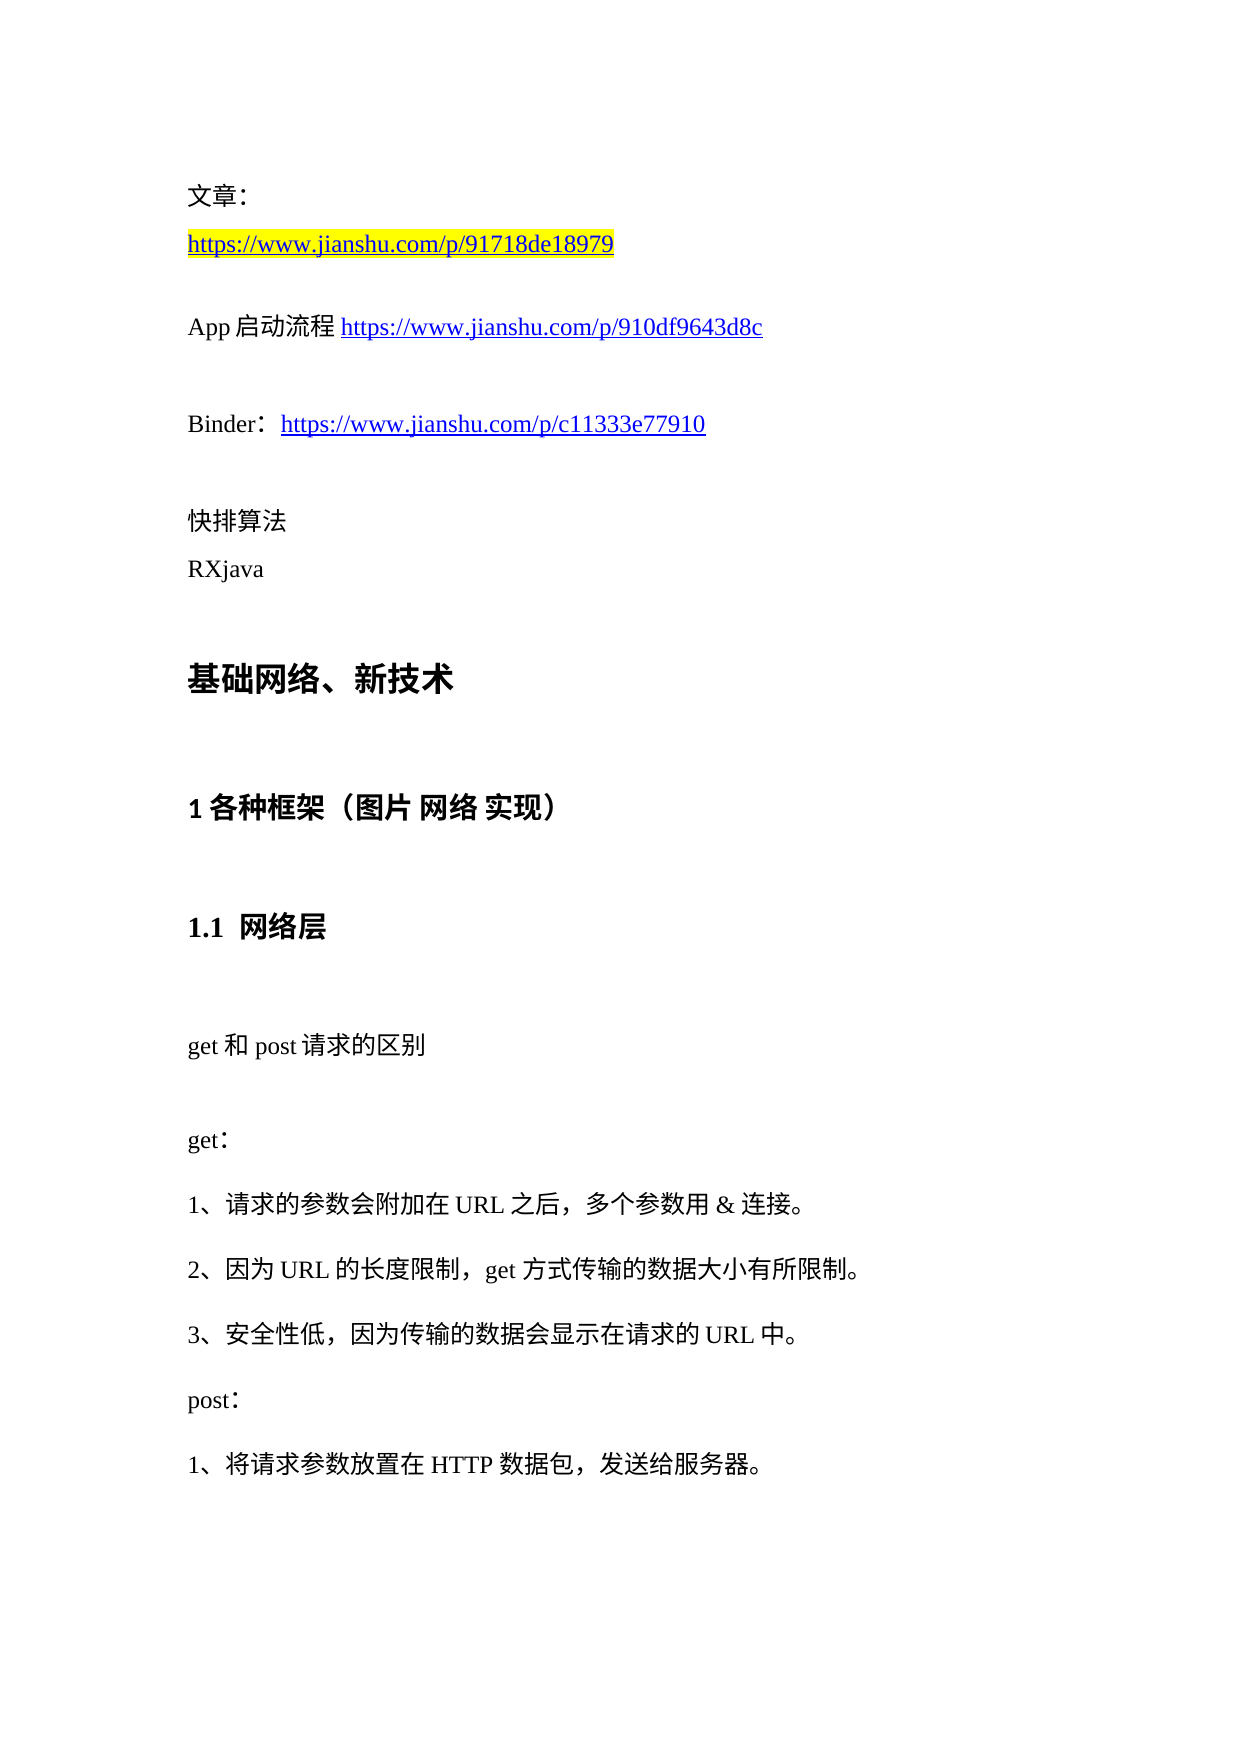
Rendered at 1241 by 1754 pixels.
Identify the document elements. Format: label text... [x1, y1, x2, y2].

subtitle 基础网络、新技术 [187, 644, 1053, 709]
subtitle 1 各种框架（图片 网络 实现） [187, 773, 1053, 838]
text 快排算法 [187, 487, 1053, 552]
subtitle 网络层 [187, 892, 1053, 957]
text get 和 post请求的区别 [187, 1011, 1053, 1076]
text 文章： [187, 162, 1053, 227]
text App启动流程https://www.jianshu.com/p/910df9643d8c [187, 292, 1053, 357]
text Binder：https://www.jianshu.com/p/c11333e77910 [187, 389, 1053, 454]
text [187, 1105, 1053, 1495]
text https://www.jianshu.com/p/91718de18979 [187, 227, 1053, 259]
text RXjava [187, 552, 1053, 584]
